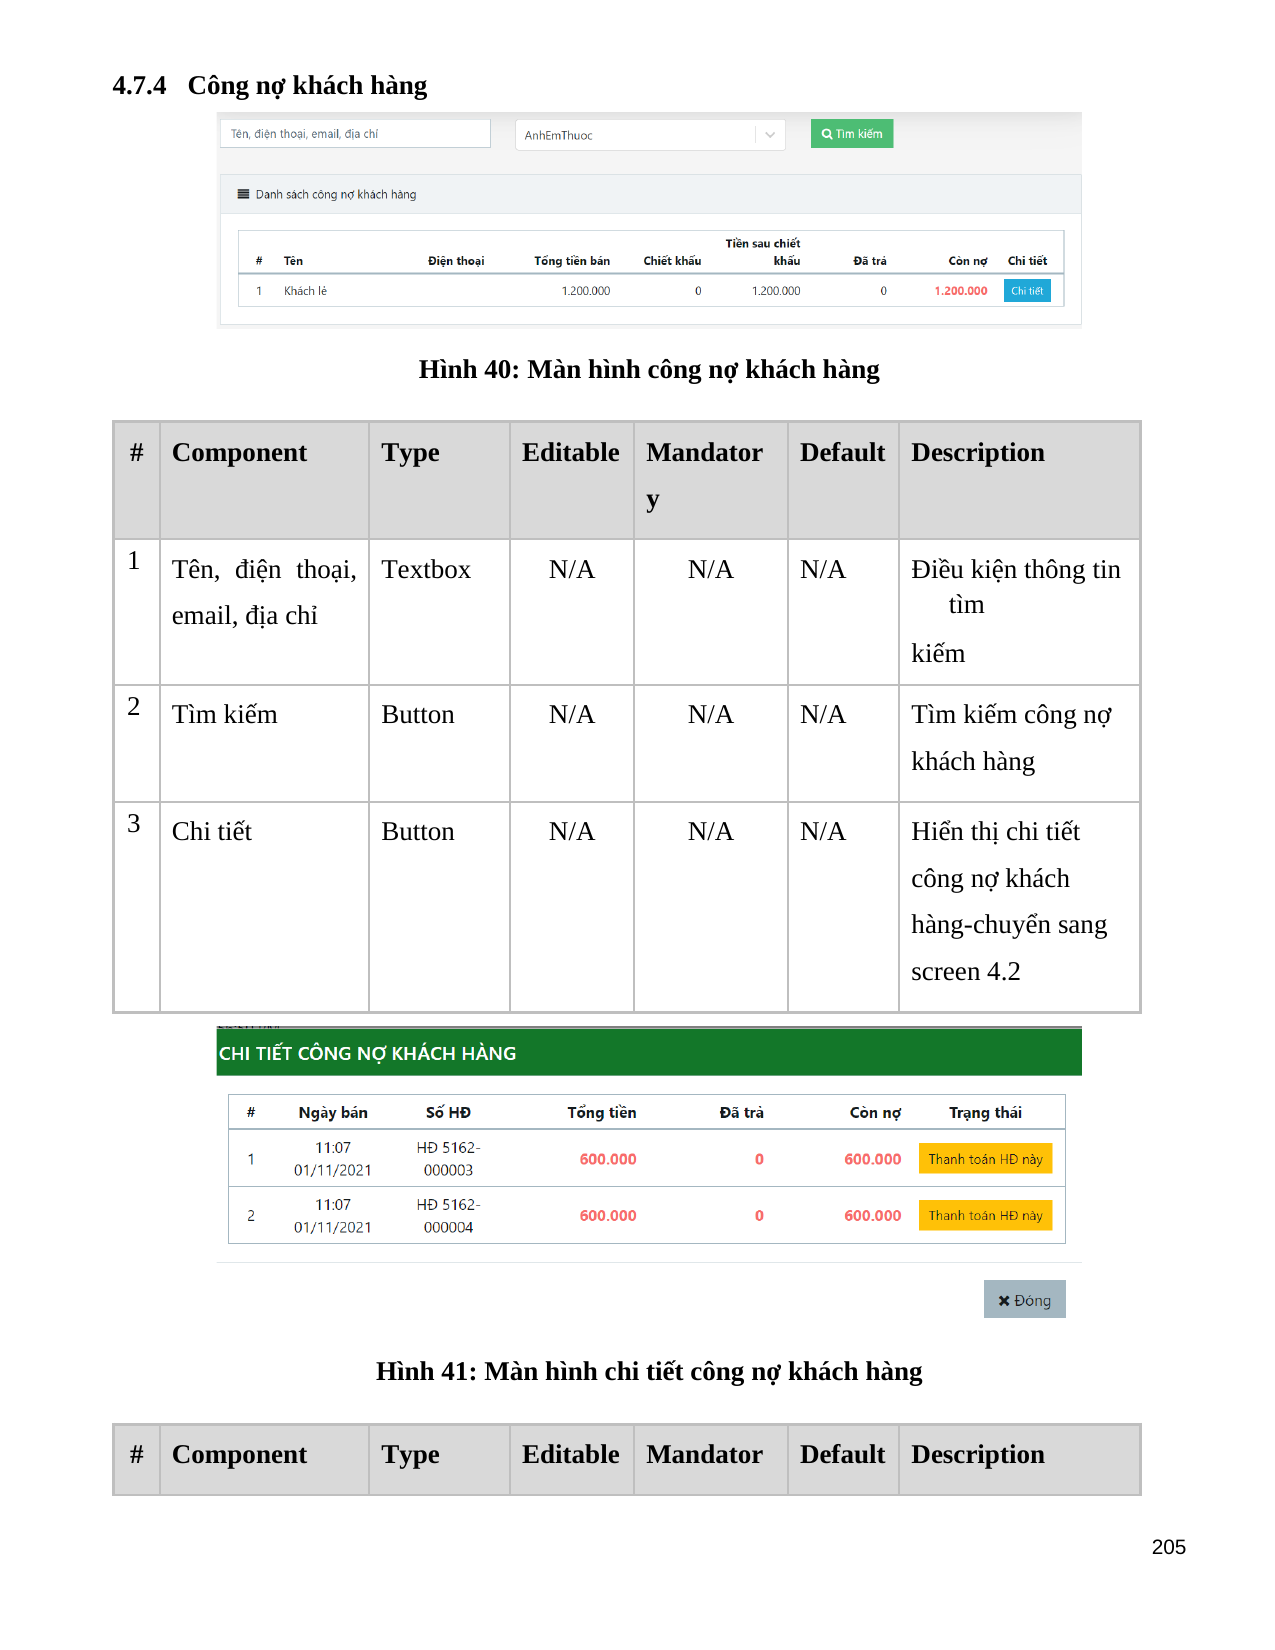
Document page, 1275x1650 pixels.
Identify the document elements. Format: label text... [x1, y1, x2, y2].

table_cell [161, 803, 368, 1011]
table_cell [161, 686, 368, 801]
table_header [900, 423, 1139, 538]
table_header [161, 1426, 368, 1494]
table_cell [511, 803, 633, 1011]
text Hình 41: Màn hình chi tiết công nợ khách hàng [112, 1355, 1186, 1386]
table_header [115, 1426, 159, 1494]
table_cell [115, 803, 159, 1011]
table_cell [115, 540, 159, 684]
text Hình 40: Màn hình công nợ khách hàng [112, 353, 1186, 384]
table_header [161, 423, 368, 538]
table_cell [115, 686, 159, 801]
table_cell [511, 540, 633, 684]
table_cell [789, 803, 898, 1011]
subtitle Công nợ khách hàng [112, 69, 1186, 100]
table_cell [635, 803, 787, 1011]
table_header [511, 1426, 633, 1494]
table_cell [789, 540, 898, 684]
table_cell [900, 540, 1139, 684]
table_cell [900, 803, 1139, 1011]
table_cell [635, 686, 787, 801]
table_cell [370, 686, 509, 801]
picture [216, 1026, 1082, 1331]
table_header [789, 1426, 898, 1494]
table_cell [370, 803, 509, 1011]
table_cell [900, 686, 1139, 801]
picture [216, 112, 1082, 329]
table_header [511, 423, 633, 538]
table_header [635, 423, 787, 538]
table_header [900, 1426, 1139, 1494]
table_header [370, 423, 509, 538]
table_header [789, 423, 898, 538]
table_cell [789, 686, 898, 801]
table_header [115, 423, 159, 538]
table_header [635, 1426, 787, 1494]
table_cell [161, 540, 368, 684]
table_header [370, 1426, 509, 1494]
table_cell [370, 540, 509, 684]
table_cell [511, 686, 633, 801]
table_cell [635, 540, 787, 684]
